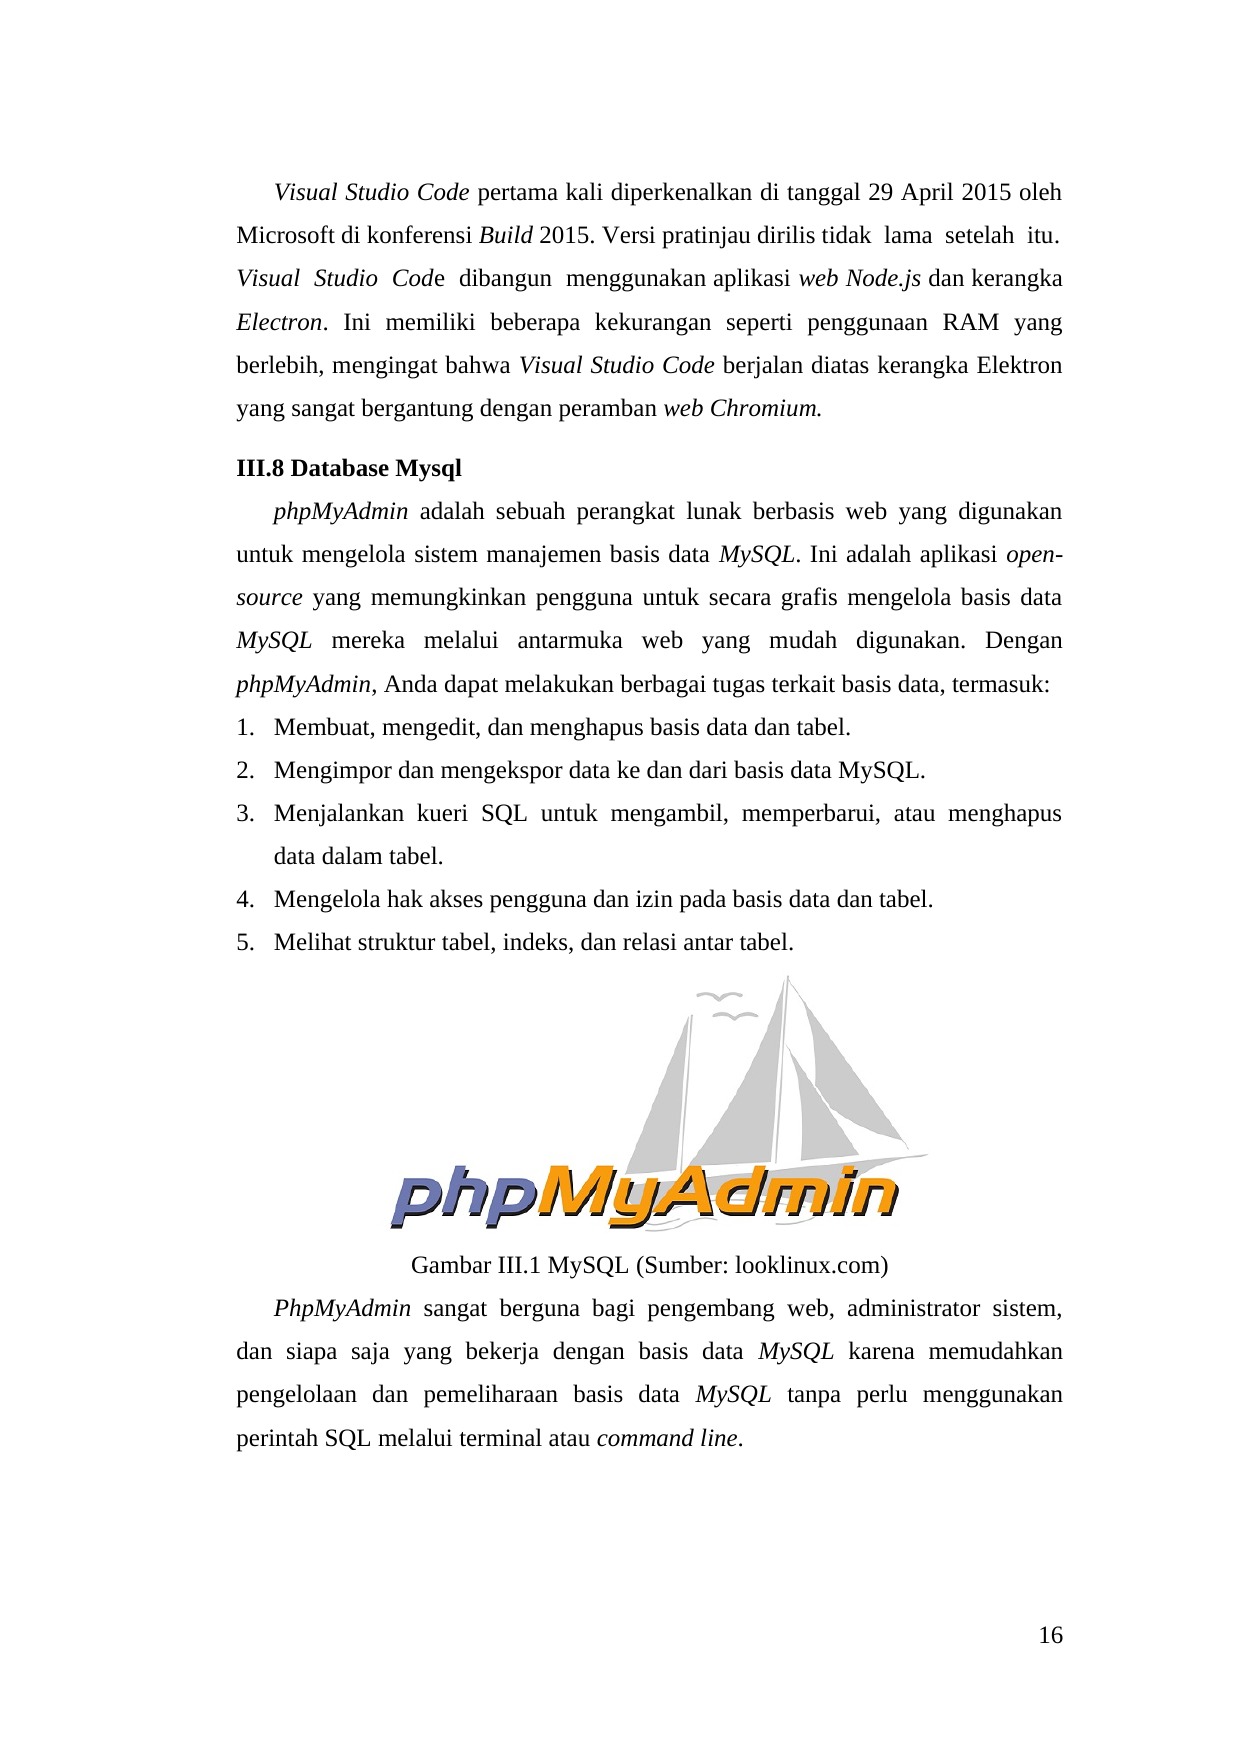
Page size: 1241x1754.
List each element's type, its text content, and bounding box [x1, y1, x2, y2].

subtitle MySQL (Sumber: looklinux.com) [236, 1250, 1063, 1279]
picture [349, 970, 969, 1236]
list Mengelola hak akses pengguna dan izin pada basis data dan tabel. [236, 884, 1063, 913]
list Melihat struktur tabel, indeks, dan relasi antar tabel. [236, 927, 1063, 956]
list Mengimpor dan mengekspor data ke dan dari basis data MySQL. [236, 755, 1063, 784]
list Menjalankan kueri SQL untuk mengambil, memperbarui, atau menghapus data dalam tabel. [236, 798, 1063, 870]
text Visual Studio Code pertama kali diperkenalkan di tanggal 29 April 2015 oleh Microsoft di konferensi Build 2015. Versi pratinjau dirilis tidak lama setelah itu. Visual Studio Code dibangun menggunakan aplikasi web Node.js dan kerangka Electron. Ini memiliki beberapa kekurangan seperti penggunaan RAM yang berlebih, mengingat bahwa Visual Studio Code berjalan diatas kerangka Elektron yang sangat bergantung dengan peramban web Chromium. [236, 177, 1063, 422]
subtitle Database Mysql [236, 453, 1063, 481]
list Membuat, mengedit, dan menghapus basis data dan tabel. [236, 712, 1063, 741]
text PhpMyAdmin sangat berguna bagi pengembang web, administrator sistem, dan siapa saja yang bekerja dengan basis data MySQL karena memudahkan pengelolaan dan pemeliharaan basis data MySQL tanpa perlu menggunakan perintah SQL melalui terminal atau command line. [236, 1293, 1063, 1451]
text phpMyAdmin adalah sebuah perangkat lunak berbasis web yang digunakan untuk mengelola sistem manajemen basis data MySQL. Ini adalah aplikasi open-source yang memungkinkan pengguna untuk secara grafis mengelola basis data MySQL mereka melalui antarmuka web yang mudah digunakan. Dengan phpMyAdmin, Anda dapat melakukan berbagai tugas terkait basis data, termasuk: [236, 496, 1063, 697]
